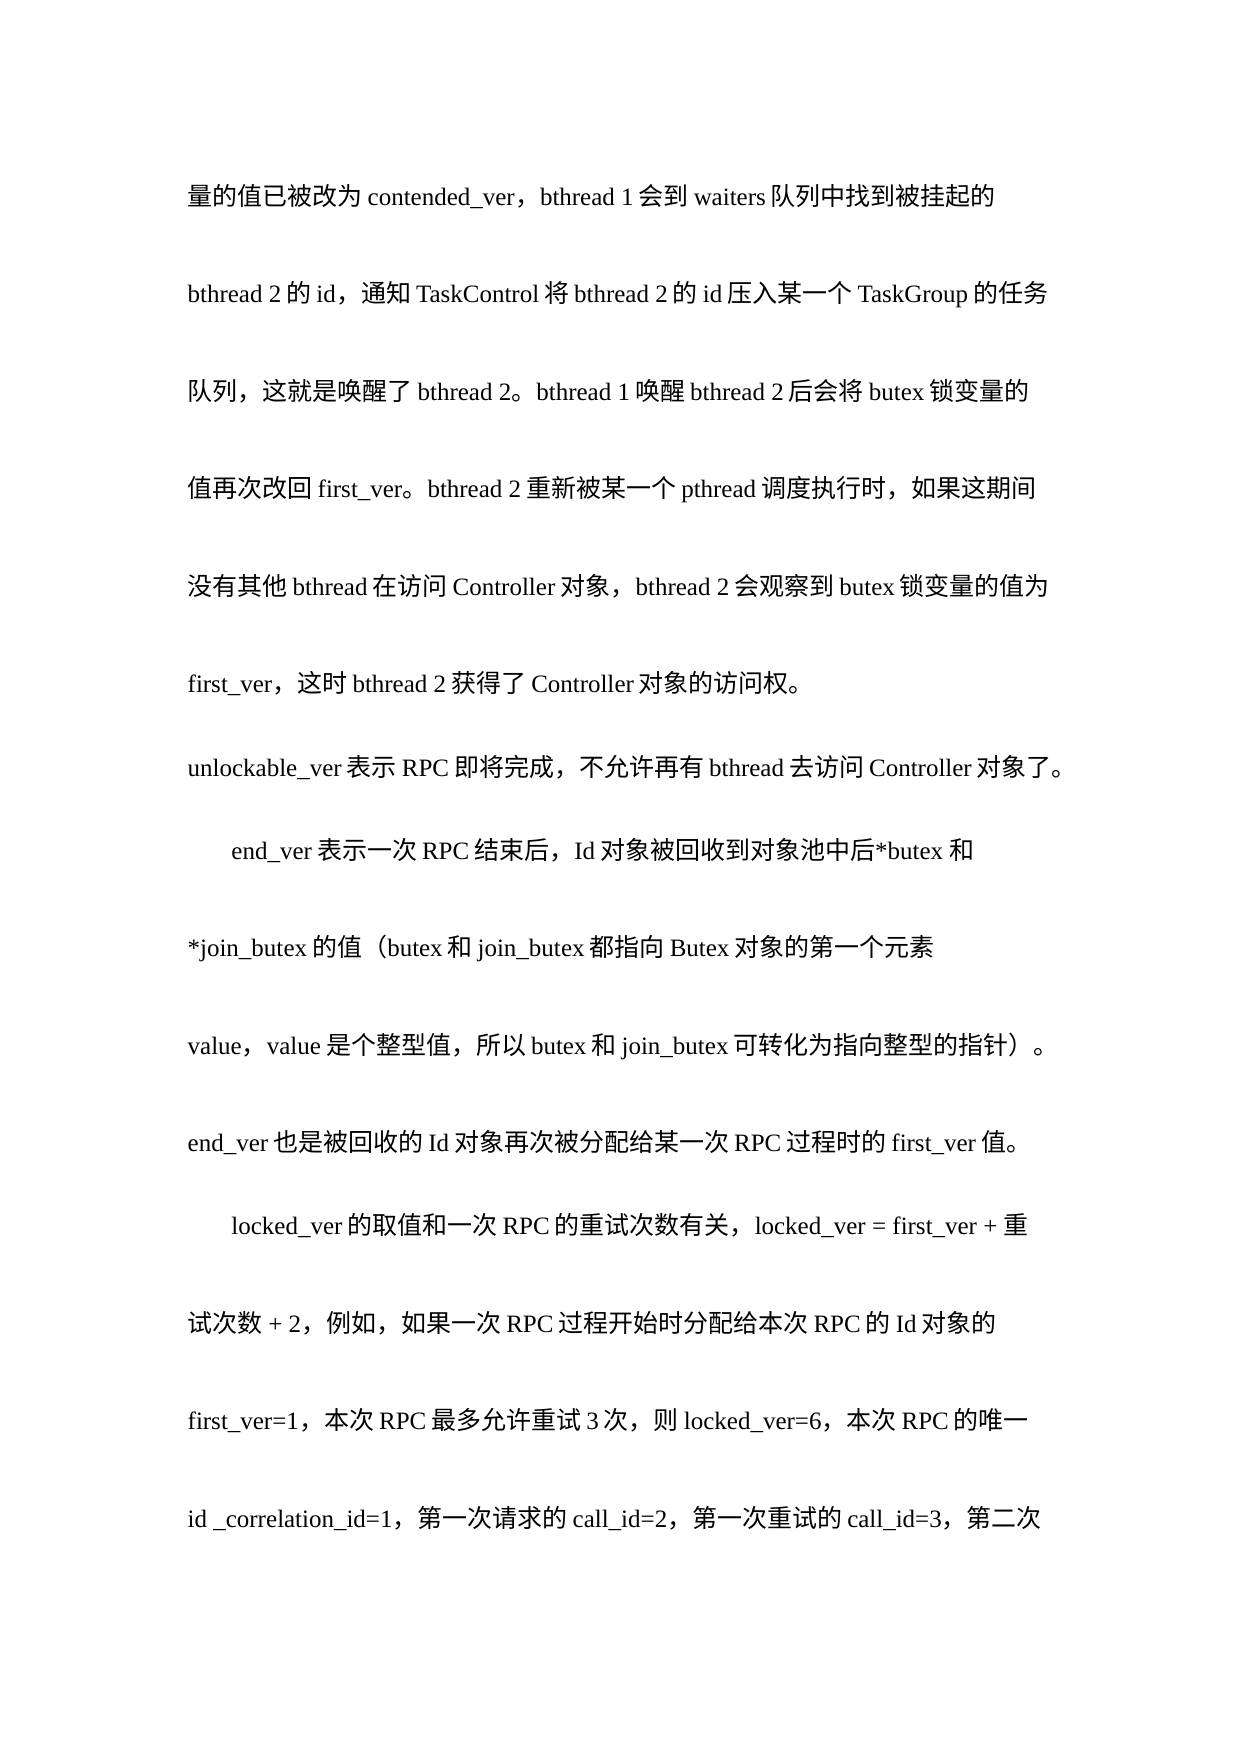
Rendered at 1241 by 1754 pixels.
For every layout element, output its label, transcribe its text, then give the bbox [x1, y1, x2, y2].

text end_ver表示一次RPC结束后，Id对象被回收到对象池中后*butex 和 *join_butex的值（butex和join_butex都指向Butex对象的第一个元素value，value是个整型值，所以butex和join_butex可转化为指向整型的指针）。end_ver也是被回收的Id对象再次被分配给某一次RPC过程时的first_ver值。 [187, 816, 1053, 1173]
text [187, 1191, 1053, 1549]
text unlockable_ver表示RPC即将完成，不允许再有bthread去访问Controller对象了。 [187, 733, 1053, 798]
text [187, 162, 1053, 714]
